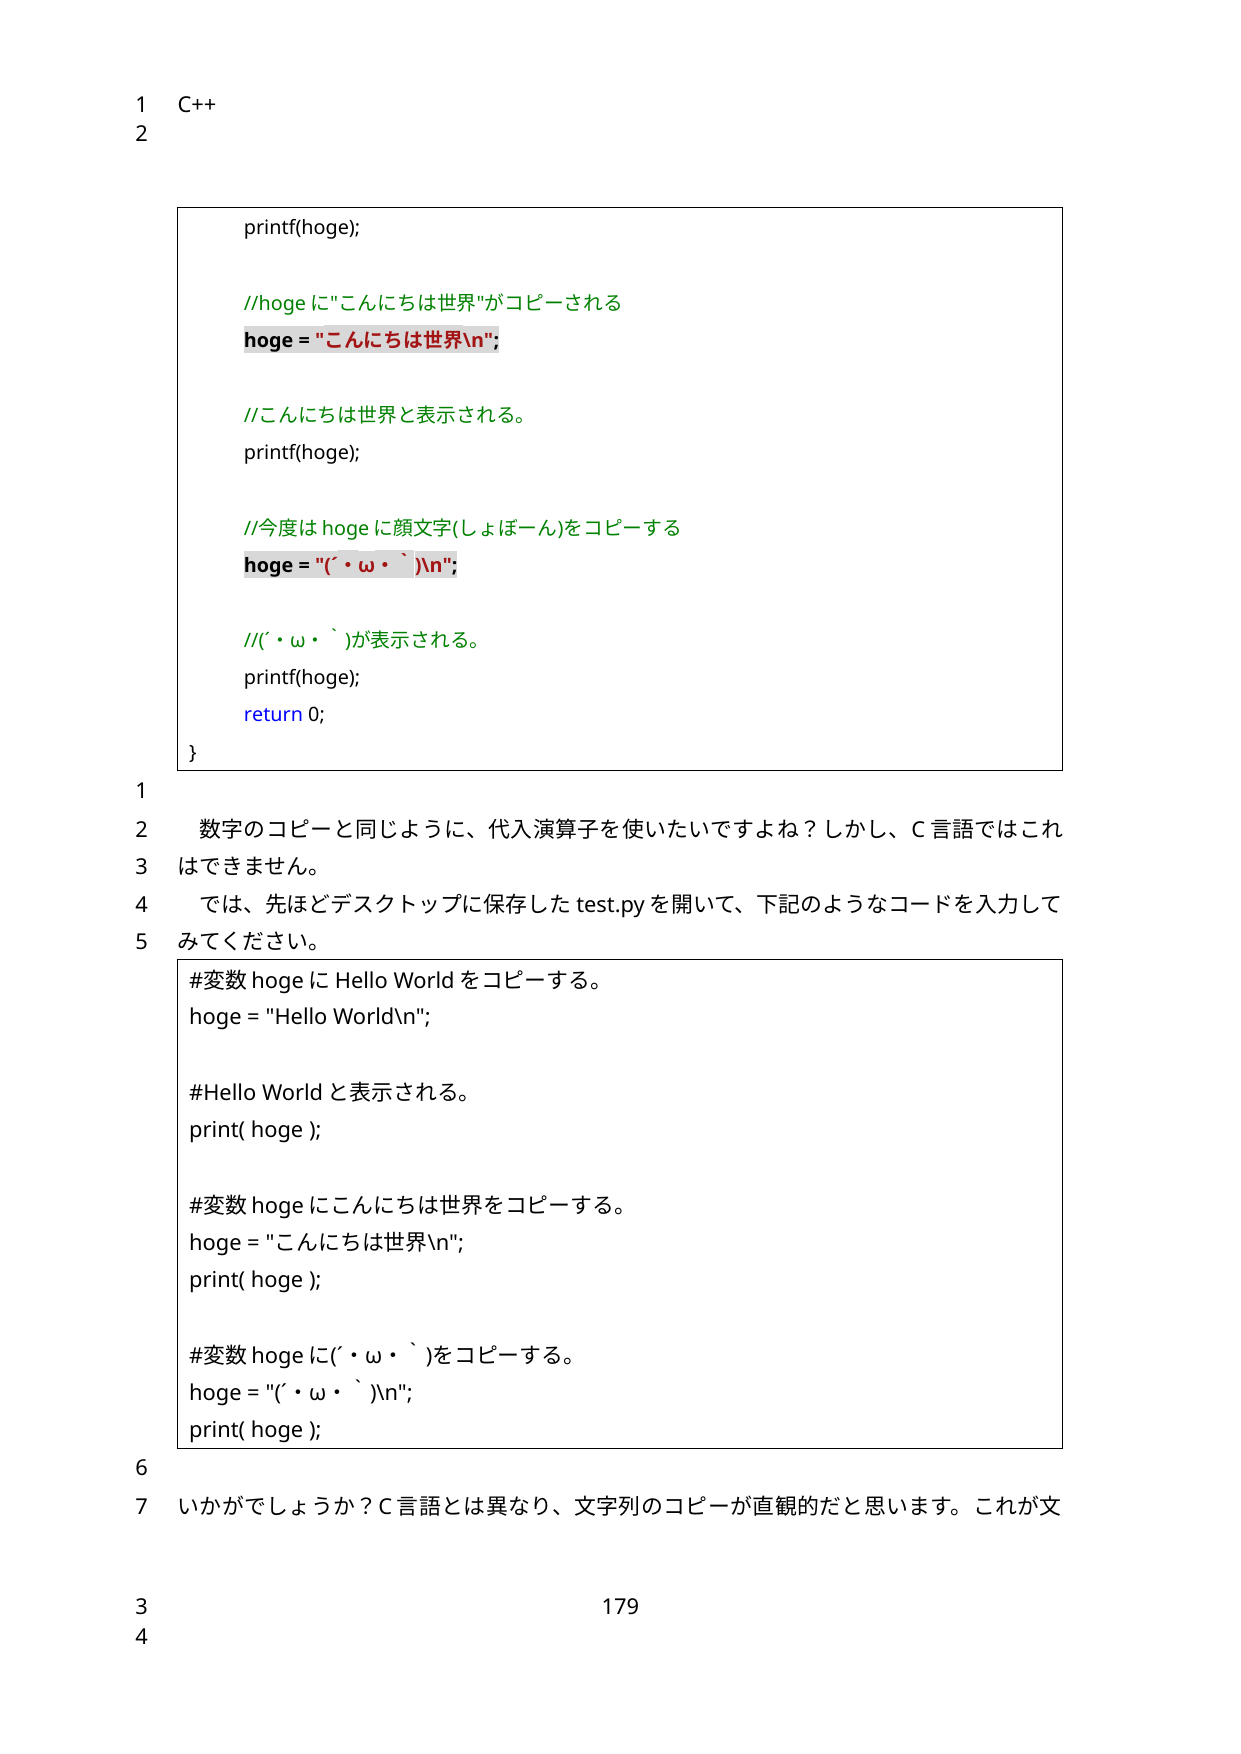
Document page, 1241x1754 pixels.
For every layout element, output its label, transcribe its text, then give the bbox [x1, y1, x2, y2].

text では、先ほどデスクトップに保存したtest.pyを開いて、下記のようなコードを入力してみてください。 [177, 884, 1063, 959]
table_header #変数hogeにHello Worldをコピーする。 hoge = "Hello World\n"; #Hello Worldと表示される。 print( hoge ); #変数hogeにこんにちは世界をコピーする。 hoge = "こんにちは世界\n"; print( hoge ); #変数hogeに(´・ω・｀)をコピーする。 hoge = "(´・ω・｀)\n"; print( hoge ); [178, 960, 1062, 1447]
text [177, 1486, 1063, 1523]
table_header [178, 208, 1062, 770]
text 数字のコピーと同じように、代入演算子を使いたいですよね？しかし、C言語ではこれはできません。 [177, 809, 1063, 884]
